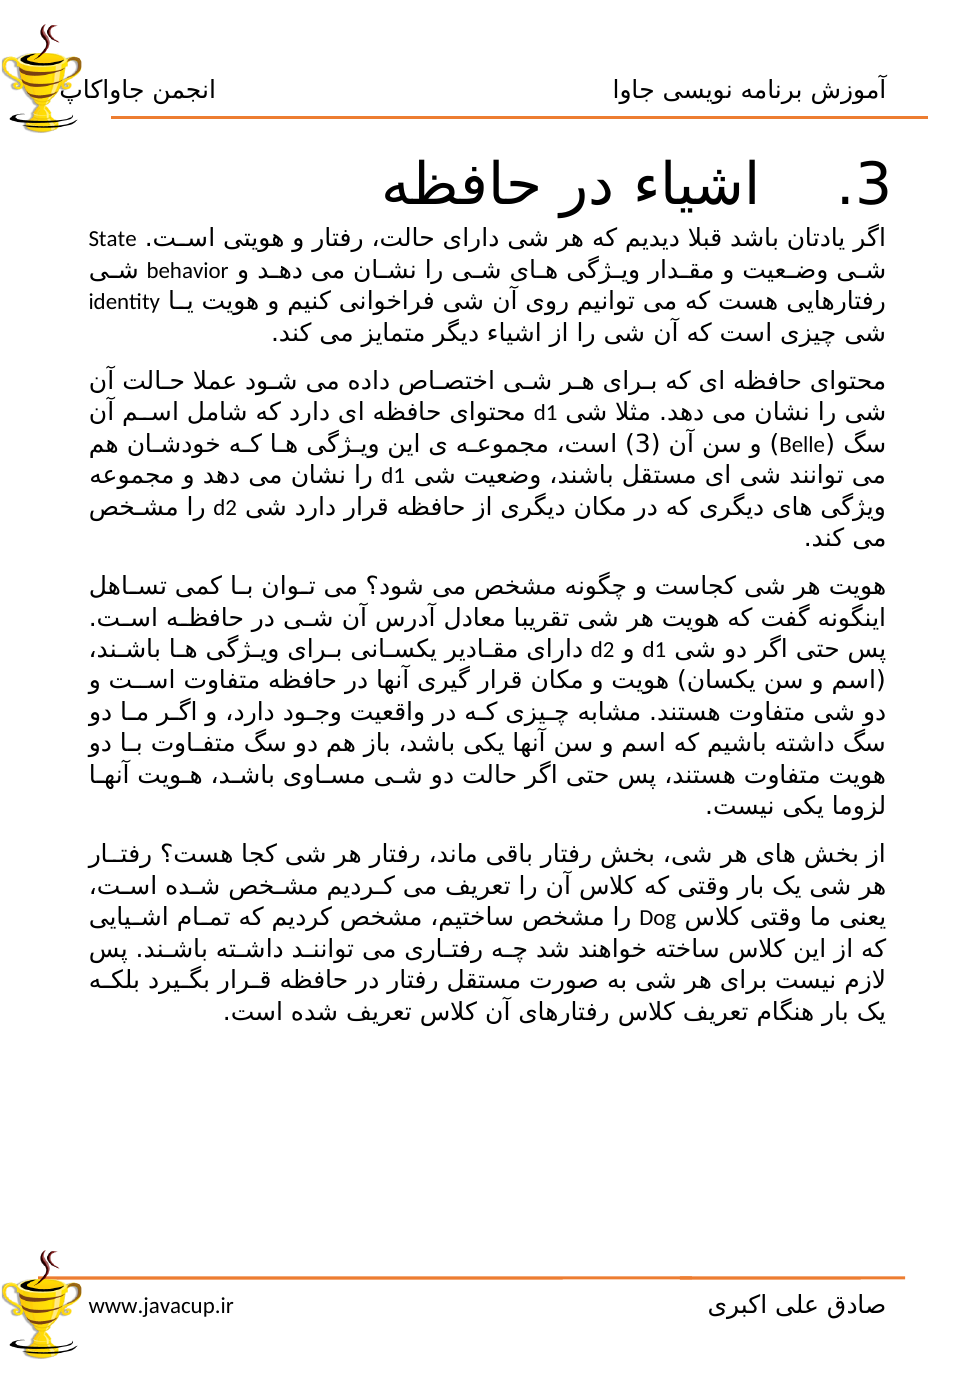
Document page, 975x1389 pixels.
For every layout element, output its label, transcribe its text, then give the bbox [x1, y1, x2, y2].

text هویت هر شی کجاست و چگونه مشخص می شود؟ می توان با کمی تساهل اینگونه گفت که هویت هر شی تقریبا معادل آدرس آن شی در حافظه است. پس حتی اگر دو شی d1 و d2 دارای مقادیر یکسانی برای ویژگی ها باشند، (اسم و سن یکسان) هویت و مکان قرار گیری آنها در حافظه متفاوت است و دو شی متفاوت هستند. مشابه چیزی که در واقعیت وجود دارد، و اگر ما دو سگ داشته باشیم که اسم و سن آنها یکی باشد، باز هم دو سگ متفاوت با دو هویت متفاوت هستند، پس حتی اگر حالت دو شی مساوی باشد، هویت آنها لزوما یکی نیست. [89, 571, 886, 821]
text اگر یادتان باشد قبلا دیدیم که هر شی دارای حالت، رفتار و هویتی است. State شی وضعیت و مقدار ویژگی های شی را نشان می دهد و behavior شی رفتارهایی هست که می توانیم روی آن شی فراخوانی کنیم و هویت یا identity شی چیزی است که آن شی را از اشیاء دیگر متمایز می کند. [89, 223, 886, 347]
subtitle اشیاء در حافظه [89, 150, 836, 218]
text محتوای حافظه ای که برای هر شی اختصاص داده می شود عملا حالت آن شی را نشان می دهد. مثلا شی d1 محتوای حافظه ای دارد که شامل اسم آن سگ (Belle) و سن آن (3) است، مجموعه ی این ویژگی ها که خودشان هم می توانند شی ای مستقل باشند، وضعیت شی d1 را نشان می دهد و مجموعه ویژگی های دیگری که در مکان دیگری از حافظه قرار دارد شی d2 را مشخص می کند. [89, 366, 886, 552]
text از بخش های هر شی، بخش رفتار باقی ماند، رفتار هر شی کجا هست؟ رفتار هر شی یک بار وقتی که کلاس آن را تعریف می کردیم مشخص شده است، یعنی ما وقتی کلاس Dog را مشخص ساختیم، مشخص کردیم که تمام اشیایی که از این کلاس ساخته خواهند شد چه رفتاری می توانند داشته باشند. پس لازم نیست برای هر شی به صورت مستقل رفتار در حافظه قرار بگیرد بلکه یک بار هنگام تعریف کلاس رفتارهای آن کلاس تعریف شده است. [89, 839, 886, 1026]
picture [0, 1247, 82, 1358]
picture [0, 21, 82, 132]
